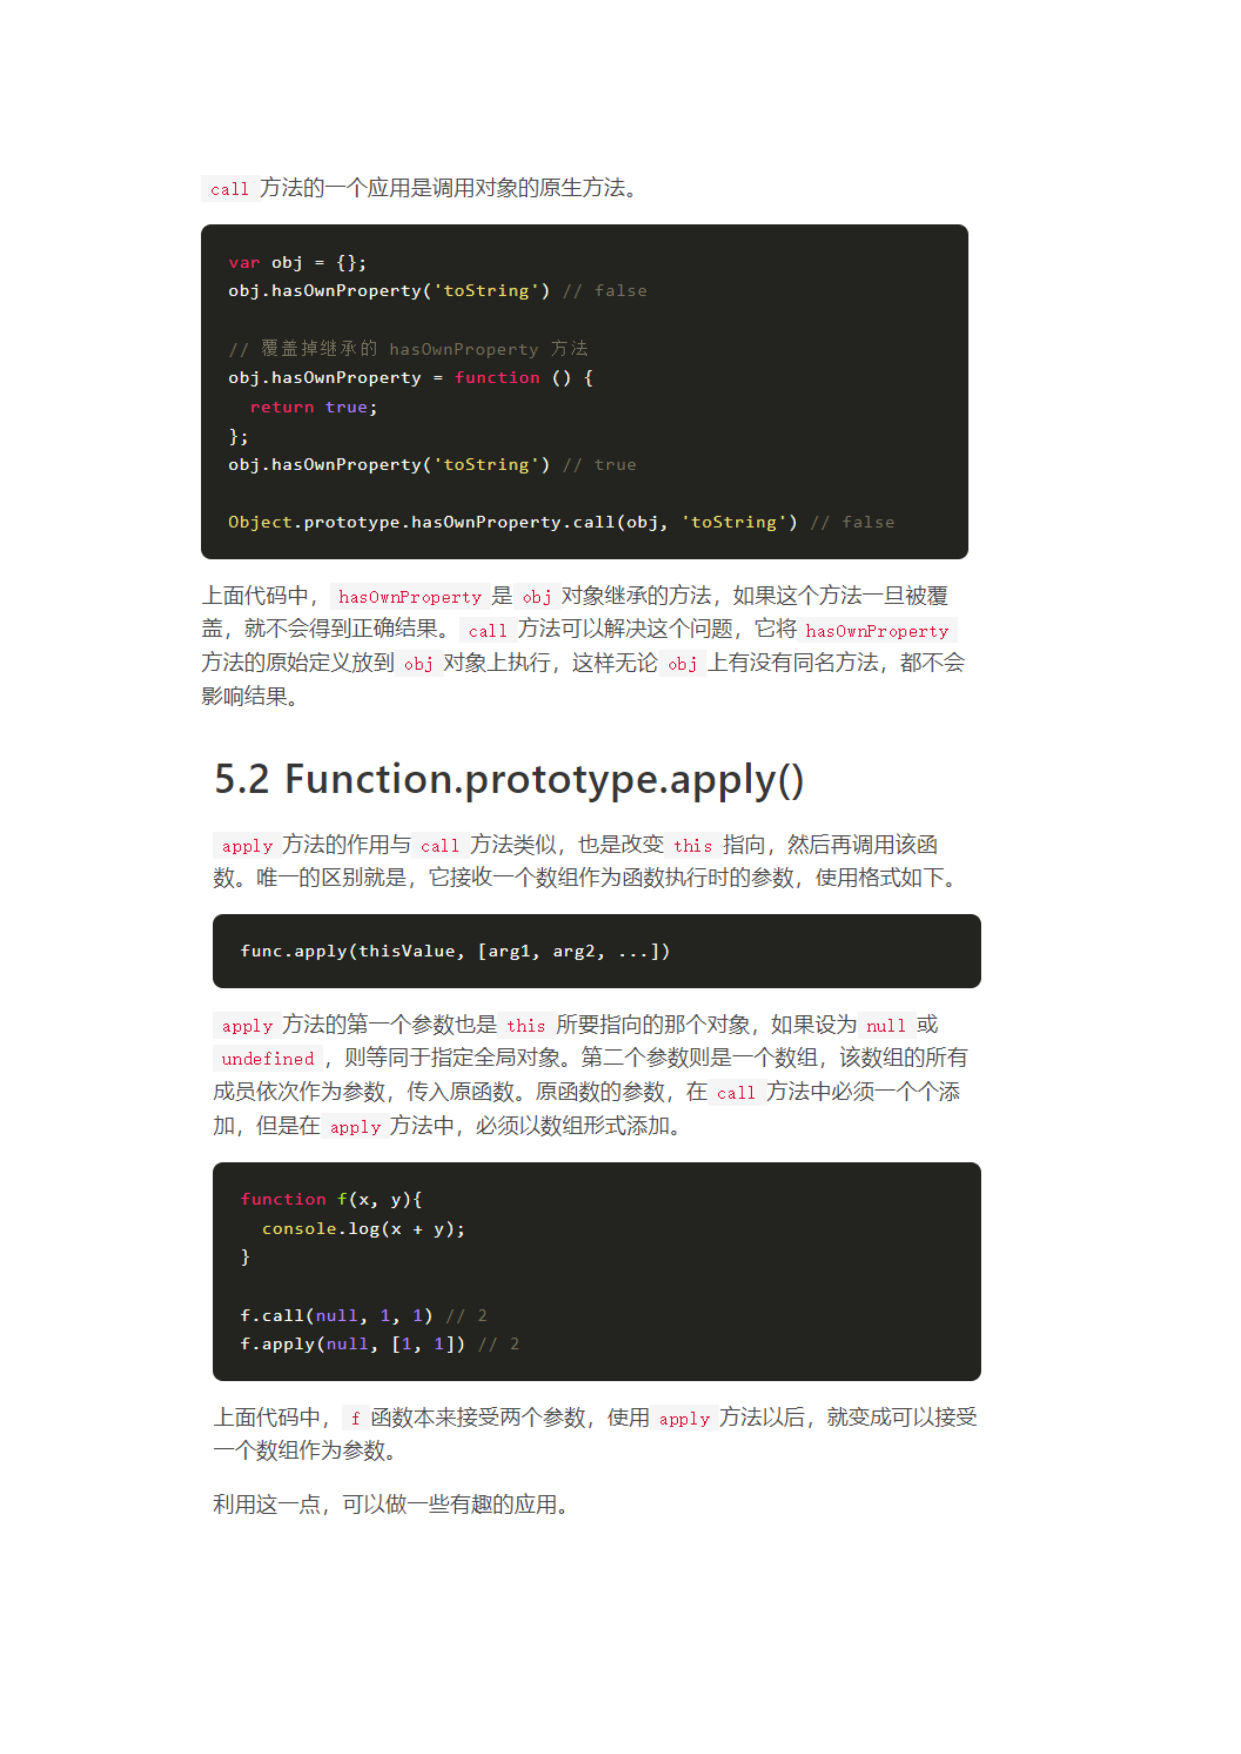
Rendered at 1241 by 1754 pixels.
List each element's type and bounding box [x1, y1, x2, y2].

picture [187, 747, 1053, 1527]
picture [187, 162, 1053, 718]
